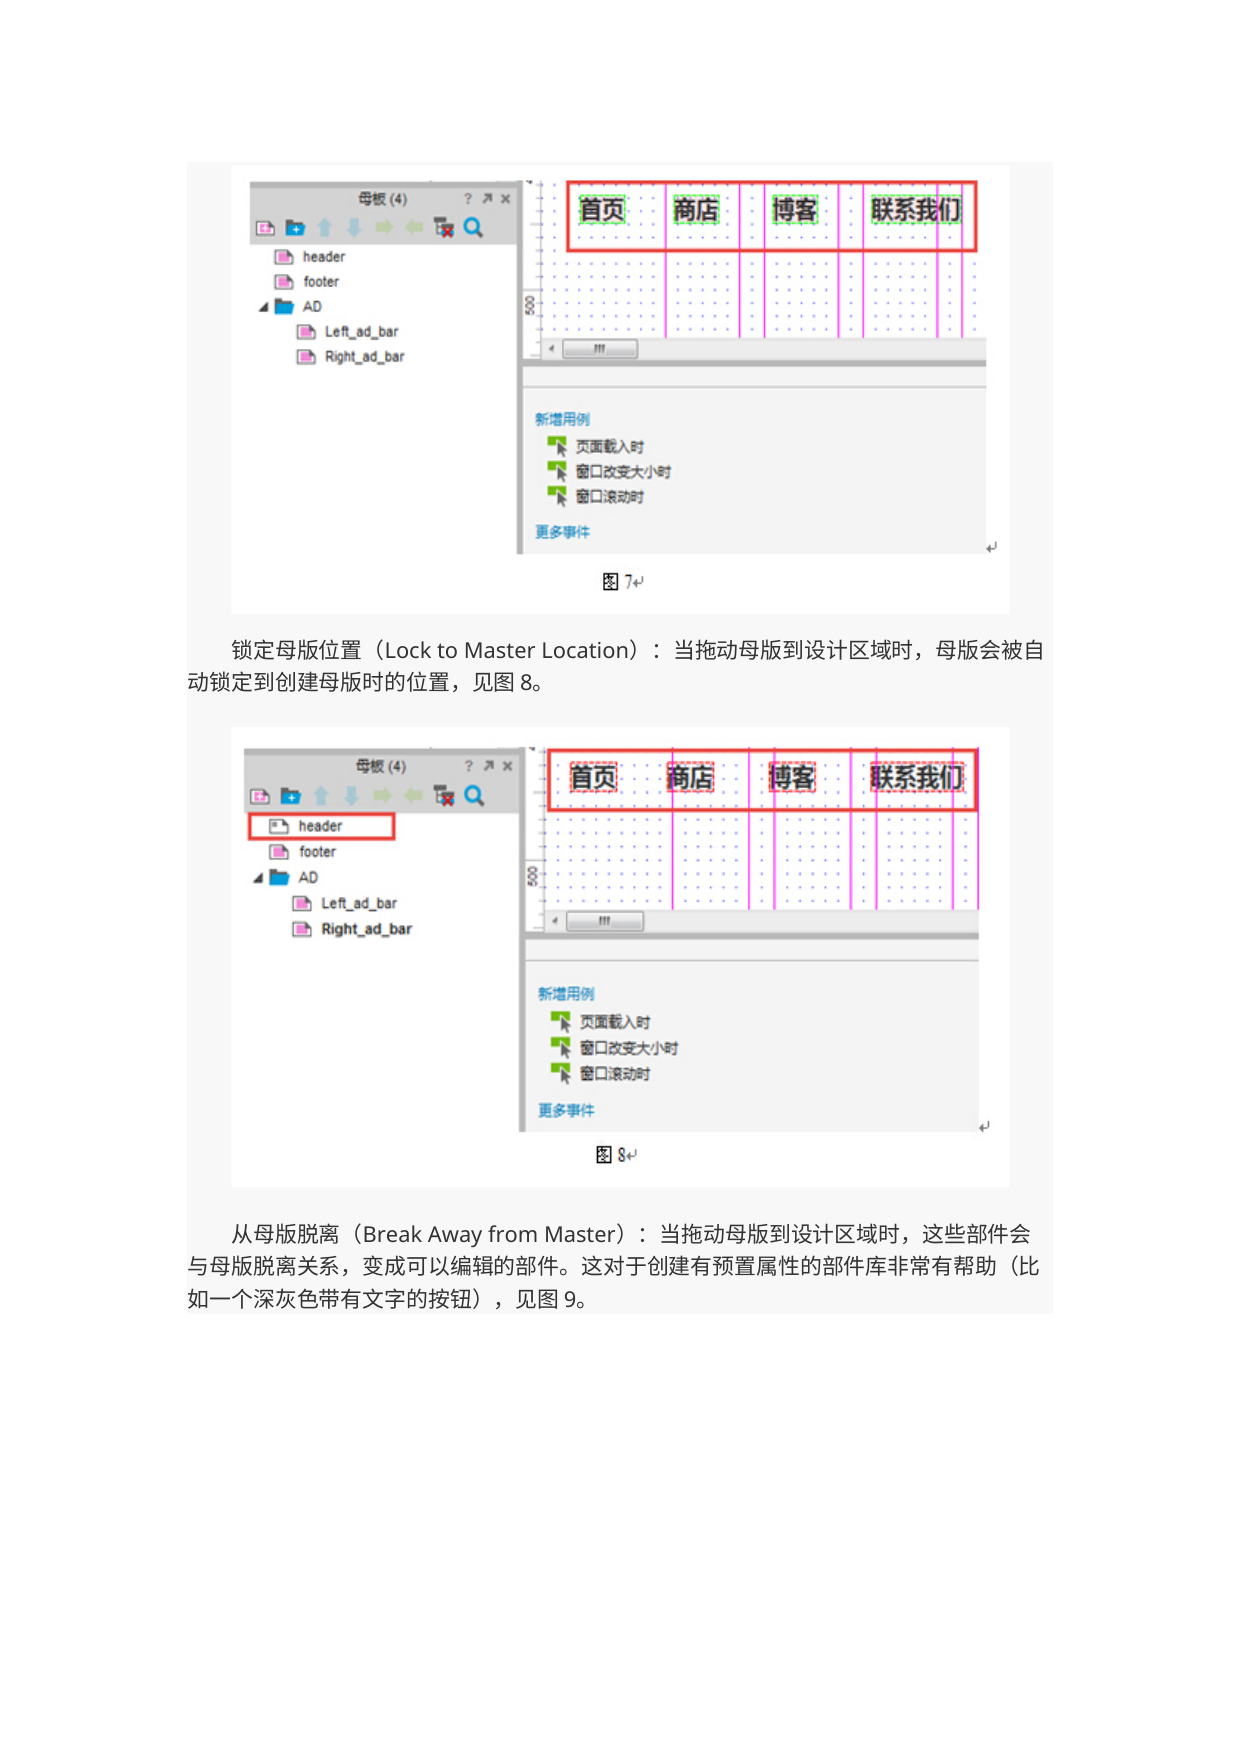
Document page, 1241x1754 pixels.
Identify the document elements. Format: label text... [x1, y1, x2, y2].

picture [231, 165, 1010, 614]
text 从母版脱离（Break Away from Master）：当拖动母版到设计区域时，这些部件会与母版脱离关系，变成可以编辑的部件。这对于创建有预置属性的部件库非常有帮助（比如一个深灰色带有文字的按钮），见图9。 [187, 1216, 1053, 1314]
picture [231, 727, 1010, 1187]
text 锁定母版位置（Lock to Master Location）：当拖动母版到设计区域时，母版会被自动锁定到创建母版时的位置，见图8。 [187, 633, 1053, 698]
